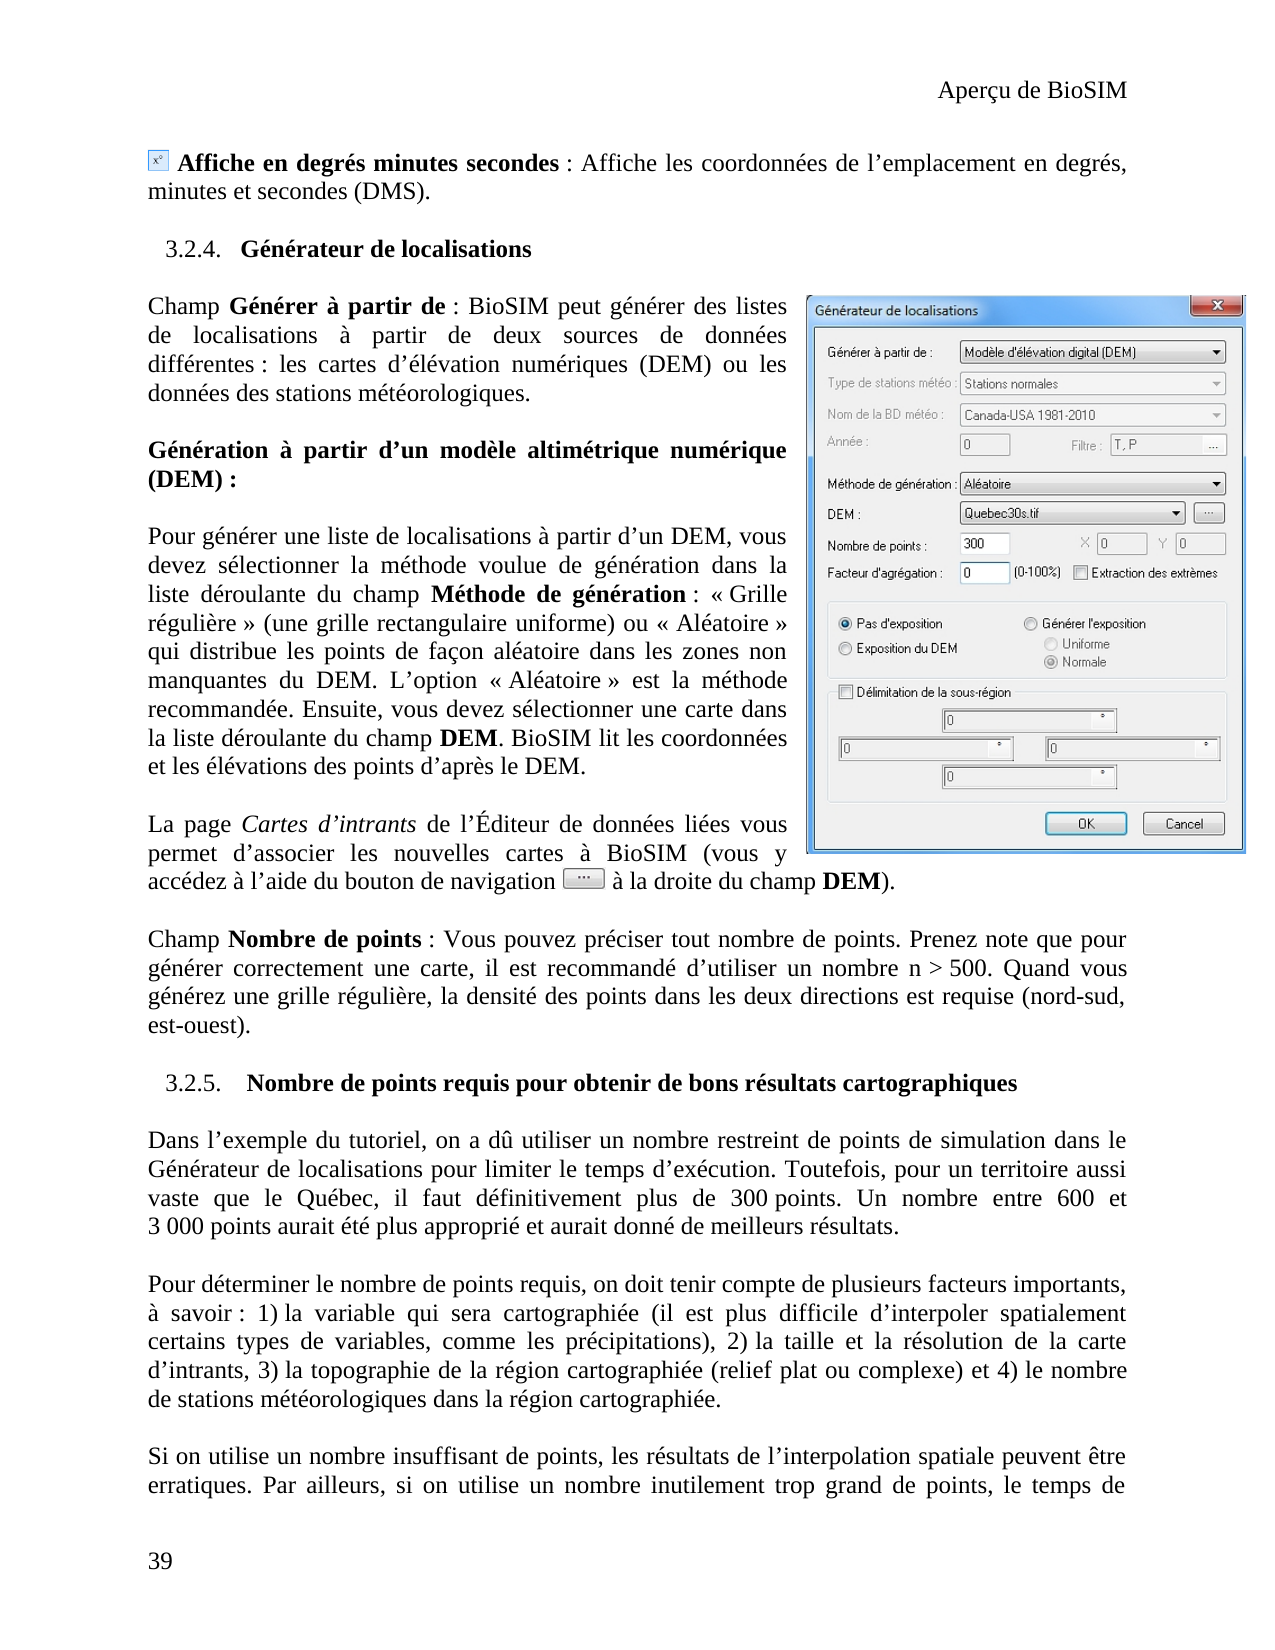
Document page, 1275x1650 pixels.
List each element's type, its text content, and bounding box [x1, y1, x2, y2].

subtitle Générateur de localisations [165, 234, 1127, 263]
picture [147, 149, 169, 171]
text Affiche en degrés minutes secondes : Affiche les coordonnées de l’emplacement en degrés, minutes et secondes (DMS). [148, 148, 1127, 205]
text d’intrants de l’Éditeur de données liées vous permet d’associer les nouvelles cartes à BioSIM (vous y accédez à l’aide du bouton de navigation à la droite du champ DEM). [148, 809, 1127, 895]
text Pour déterminer le nombre de points requis, on doit tenir compte de plusieurs facteurs importants, à savoir : 1) la variable qui sera cartographiée (il est plus difficile d’interpoler spatialement certains types de variables, comme les précipitations), 2) la taille et la résolution de la carte d’intrants, 3) la topographie de la région cartographiée (relief plat ou complexe) et 4) le nombre de stations météorologiques dans la région cartographiée. [148, 1269, 1127, 1413]
picture [806, 295, 1247, 854]
text Génération à partir d’un modèle altimétrique numérique (DEM) : [148, 435, 806, 493]
picture [562, 867, 606, 890]
text Dans l’exemple du tutoriel, on a dû utiliser un nombre restreint de points de simulation dans le Générateur de localisations pour limiter le temps d’exécution. Toutefois, pour un territoire aussi vaste que le Québec, il faut définitivement plus de 300 points. Un nombre entre 600 et 3 000 points aurait été plus approprié et aurait donné de meilleurs résultats. [148, 1125, 1127, 1240]
subtitle Nombre de points requis pour obtenir de bons résultats cartographiques [165, 1068, 1127, 1096]
text Champ Générer à partir de : BioSIM peut générer des listes de localisations à partir de deux sources de données différentes : les cartes d’élévation numériques (DEM) ou les données des stations météorologiques. [148, 291, 1127, 406]
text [148, 1441, 1127, 1499]
text Pour générer une liste de localisations à partir d’un DEM, vous devez sélectionner la méthode voulue de génération dans la liste déroulante du champ Méthode de génération : « Grille régulière » (une grille rectangulaire uniforme) ou « Aléatoire » qui distribue les points de façon aléatoire dans les zones non manquantes du DEM. L’option « Aléatoire » est la méthode recommandée. Ensuite, vous devez sélectionner une carte dans la liste déroulante du champ DEM. BioSIM lit les coordonnées et les élévations des points d’après le DEM. [148, 521, 806, 780]
text Champ Nombre de points : Vous pouvez préciser tout nombre de points. Prenez note que pour générer correctement une carte, il est recommandé d’utiliser un nombre n > 500. Quand vous générez une grille régulière, la densité des points dans les deux directions est requise (nord-sud, est-ouest). [148, 924, 1127, 1039]
